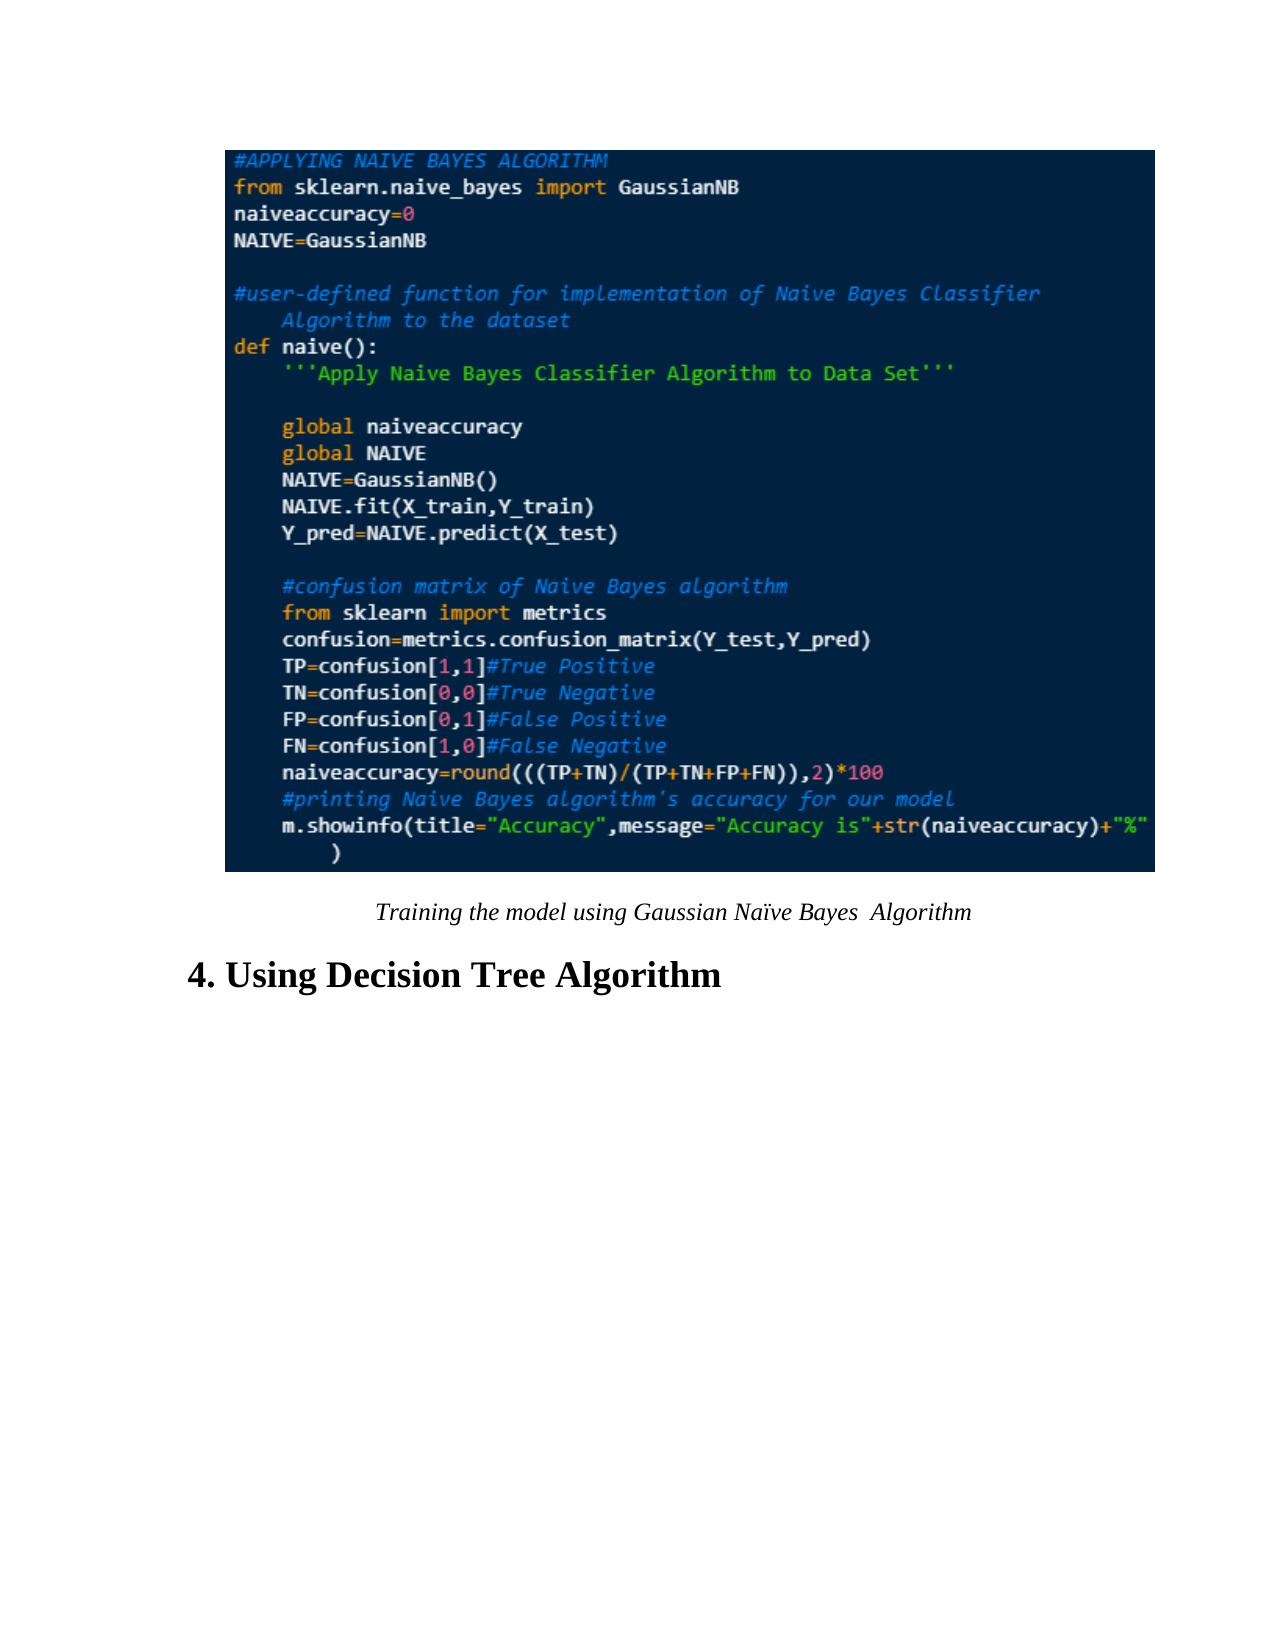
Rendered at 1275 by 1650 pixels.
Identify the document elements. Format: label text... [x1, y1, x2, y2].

picture [225, 150, 1155, 872]
list Using Decision Tree Algorithm [187, 953, 1125, 996]
text Training the model using Gaussian Naïve Bayes Algorithm [150, 897, 1125, 925]
